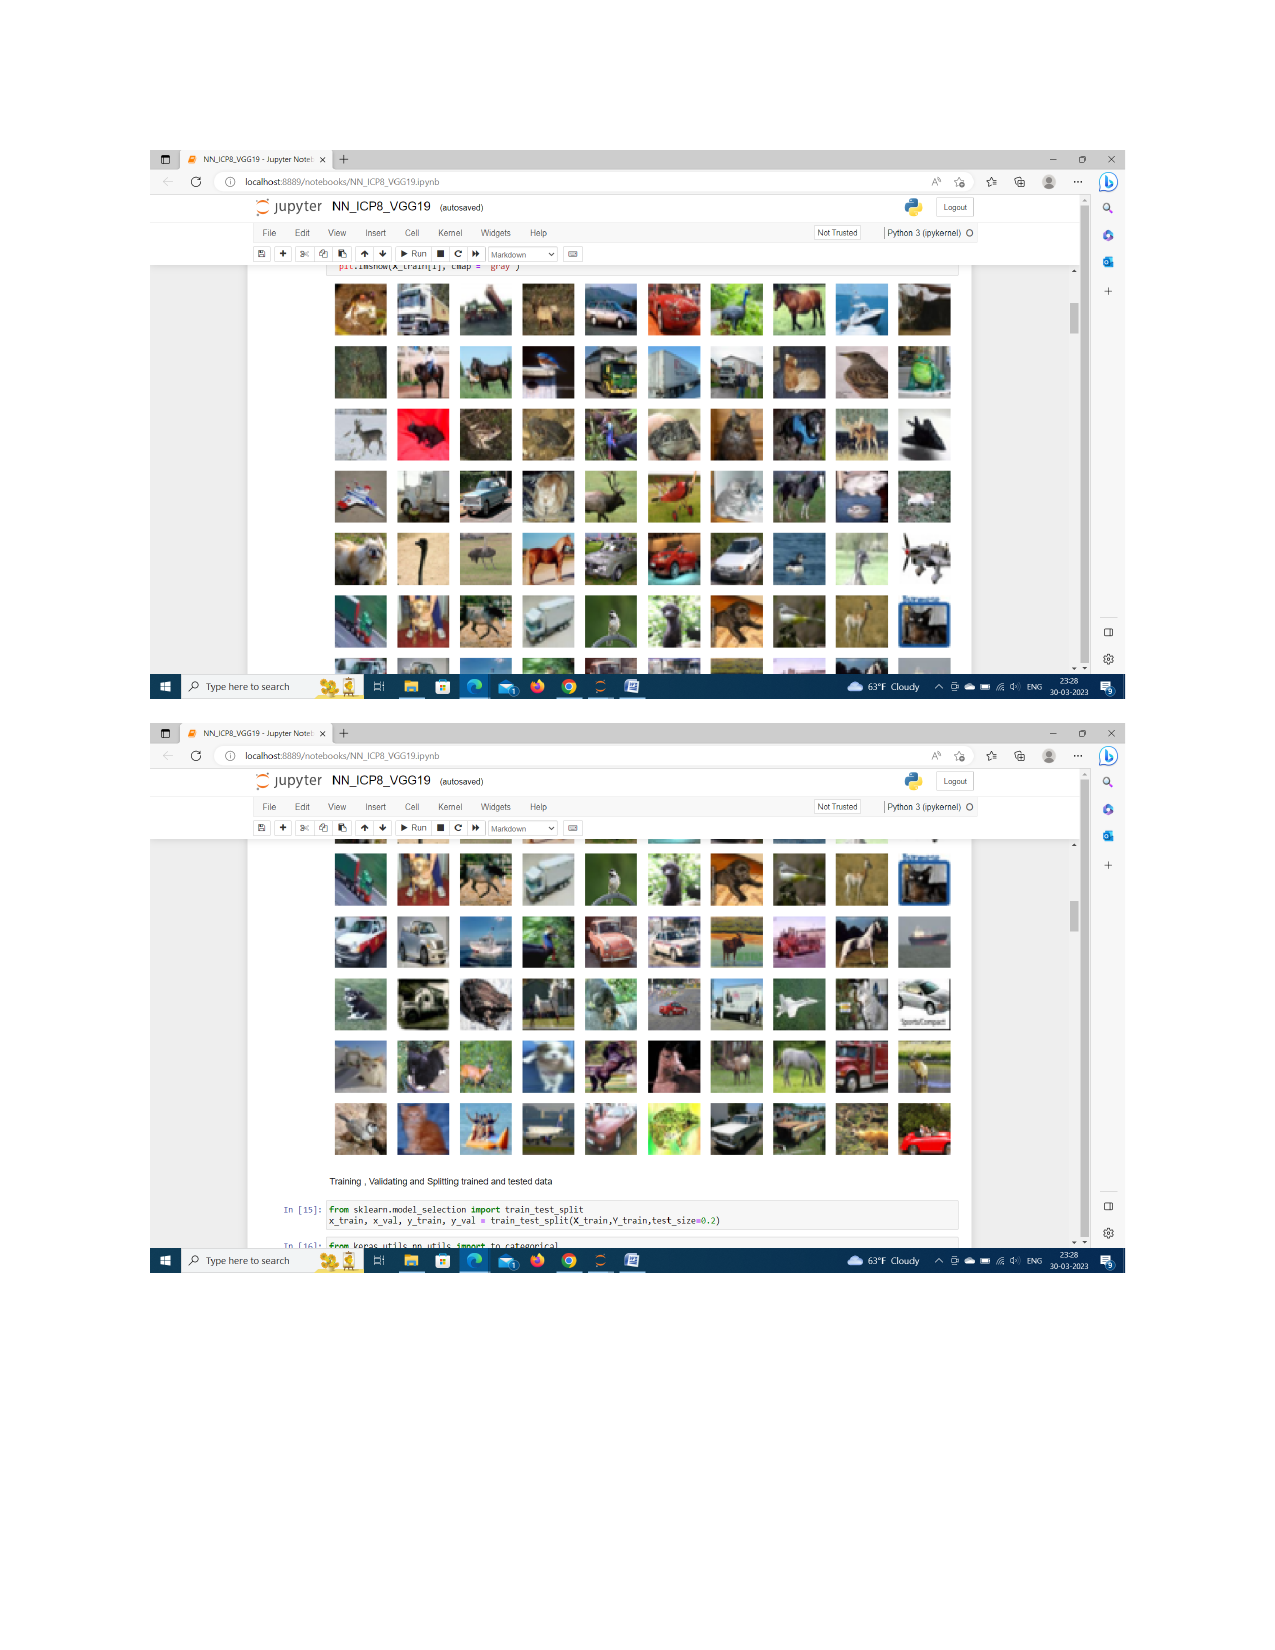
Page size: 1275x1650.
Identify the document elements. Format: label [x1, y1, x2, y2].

picture [150, 150, 1125, 699]
picture [150, 723, 1125, 1273]
